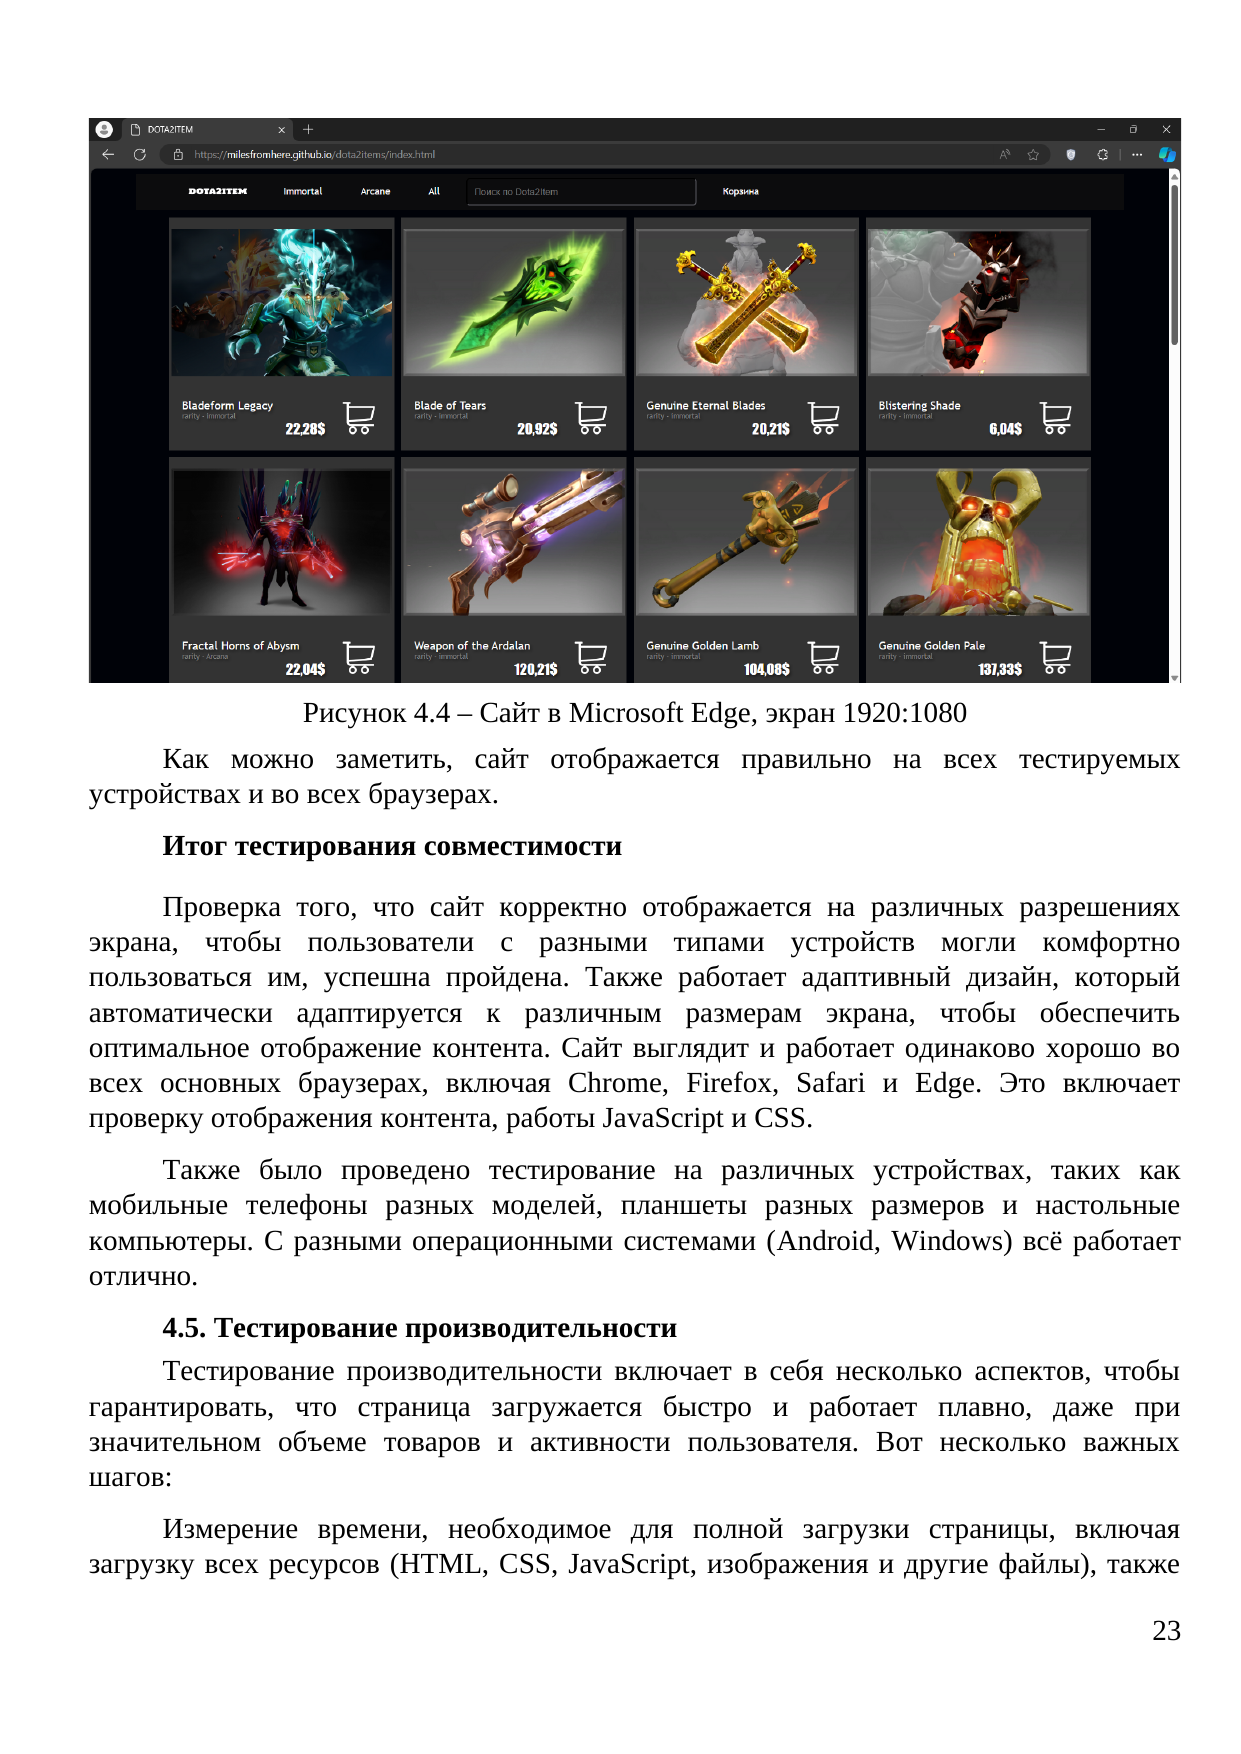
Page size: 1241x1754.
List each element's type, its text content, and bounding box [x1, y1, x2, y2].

text Как можно заметить, сайт отображается правильно на всех тестируемых устройствах и во всех браузерах. [89, 741, 1181, 810]
subtitle Итог тестирования совместимости [103, 828, 1181, 862]
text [89, 1511, 1181, 1580]
picture [88, 118, 1182, 683]
subtitle 4.5. Тестирование производительности [89, 1310, 1181, 1343]
text Рисунок 4.4 – Сайт в Microsoft Edge, экран 1920:1080 [89, 695, 1181, 729]
text Также было проведено тестирование на различных устройствах, таких как мобильные телефоны разных моделей, планшеты разных размеров и настольные компьютеры. С разными операционными системами (Android, Windows) всё работает отлично. [89, 1152, 1181, 1291]
text Тестирование производительности включает в себя несколько аспектов, чтобы гарантировать, что страница загружается быстро и работает плавно, даже при значительном объеме товаров и активности пользователя. Вот несколько важных шагов: [89, 1353, 1181, 1493]
text Проверка того, что сайт корректно отображается на различных разрешениях экрана, чтобы пользователи с разными типами устройств могли комфортно пользоваться им, успешна пройдена. Также работает адаптивный дизайн, который автоматически адаптируется к различным размерам экрана, чтобы обеспечить оптимальное отображение контента. Сайт выглядит и работает одинаково хорошо во всех основных браузерах, включая Chrome, Firefox, Safari и Edge. Это включает проверку отображения контента, работы JavaScript и CSS. [89, 889, 1181, 1134]
